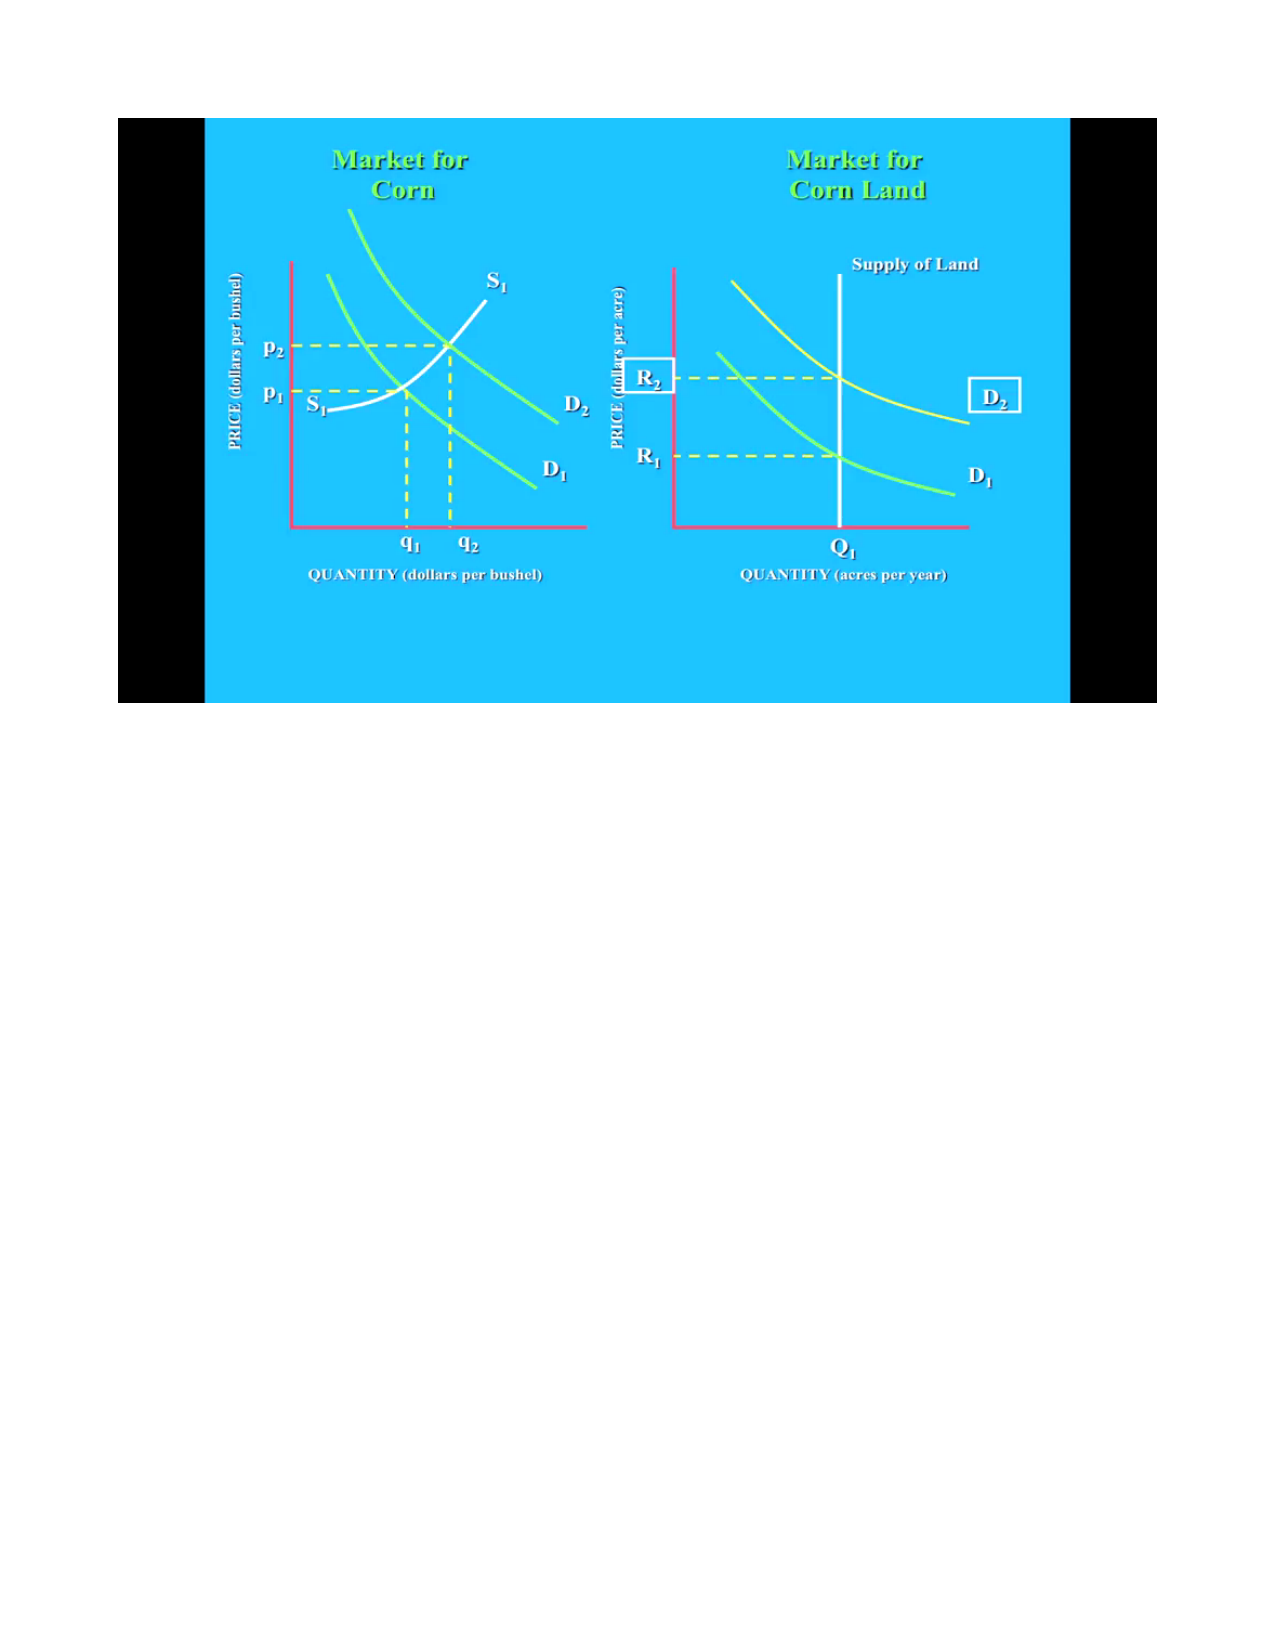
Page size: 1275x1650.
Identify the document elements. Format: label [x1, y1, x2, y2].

picture [118, 118, 1157, 703]
